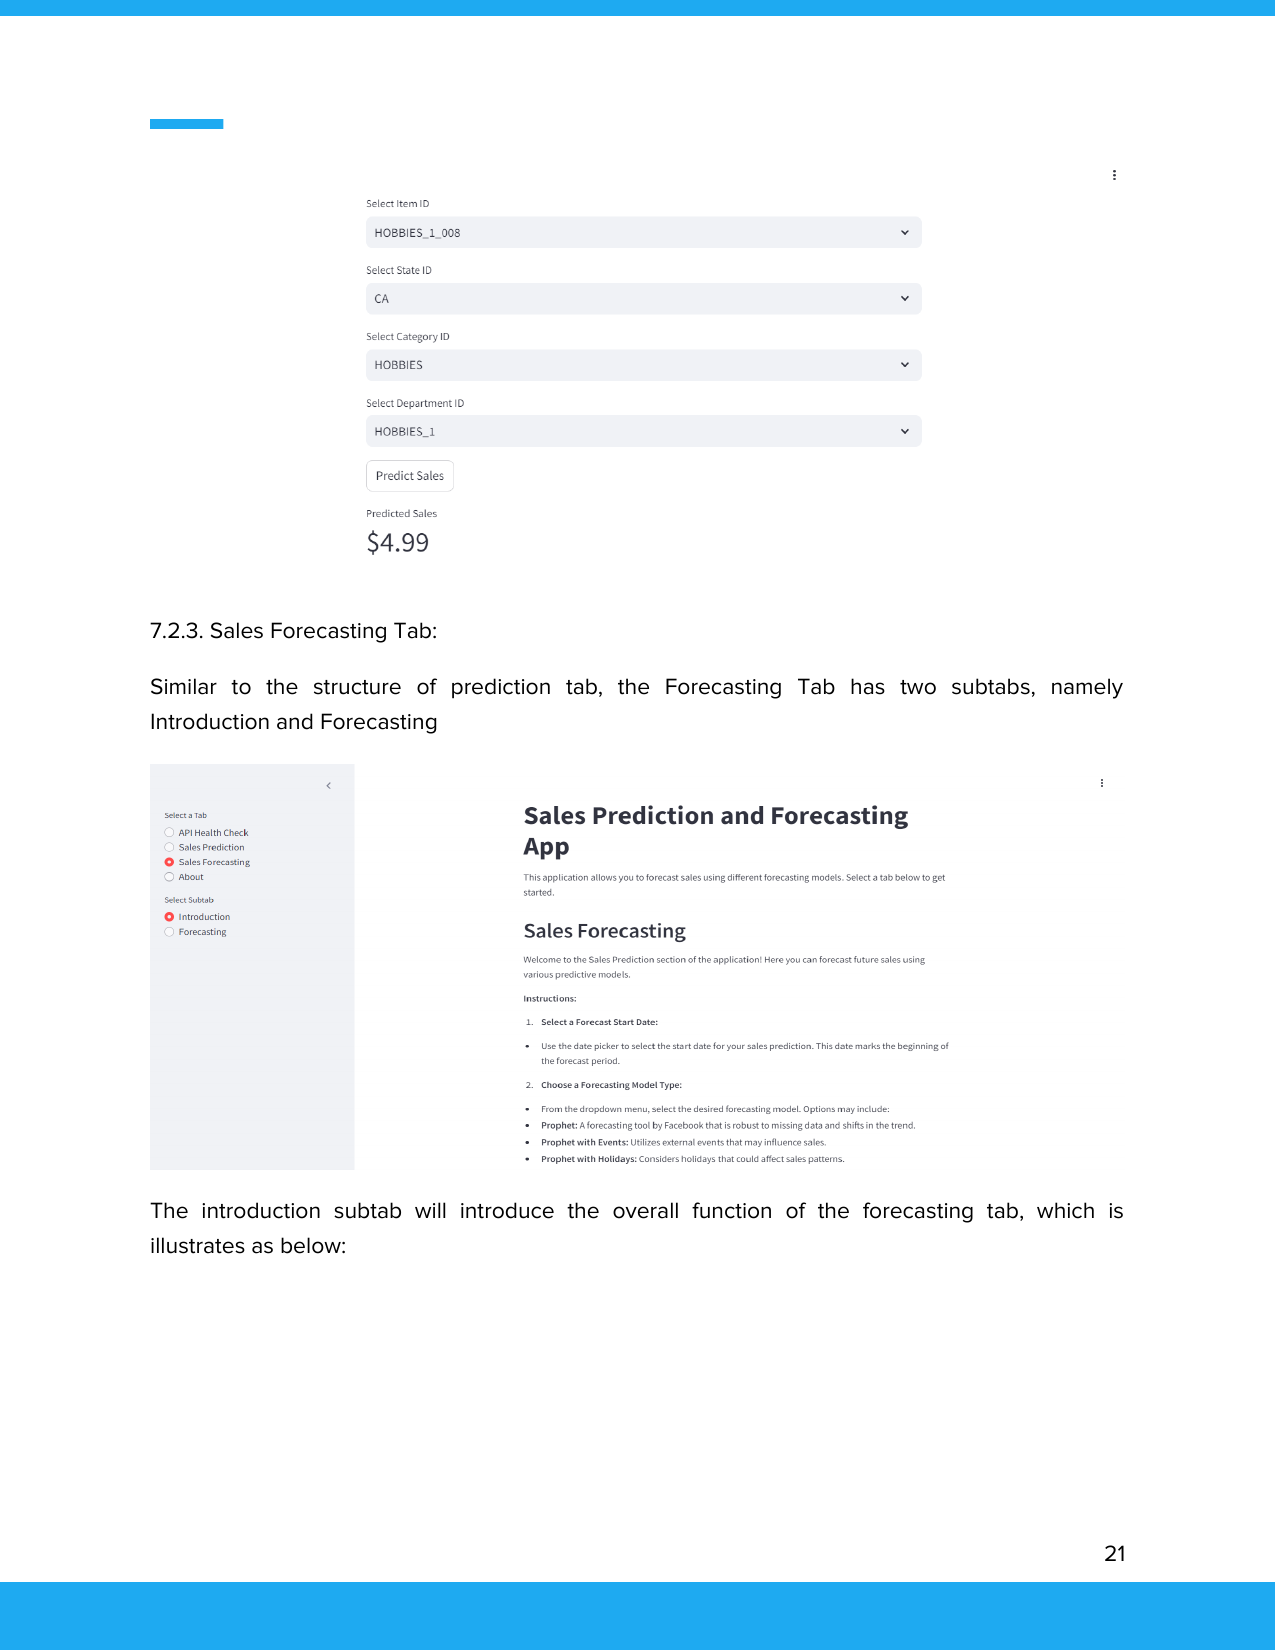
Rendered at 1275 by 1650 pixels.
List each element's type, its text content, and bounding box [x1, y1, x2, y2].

picture [150, 119, 224, 129]
picture [150, 153, 1125, 590]
picture [0, 1582, 1275, 1650]
text 7.2.3. Sales Forecasting Tab: [150, 618, 1125, 646]
picture [0, 0, 1275, 16]
text The introduction subtab will introduce the overall function of the forecasting tab, which is illustrates as below: [150, 1197, 1125, 1260]
text Similar to the structure of prediction tab, the Forecasting Tab has two subtabs, namely Introduction and Forecasting [150, 673, 1125, 736]
picture [150, 764, 1125, 1170]
